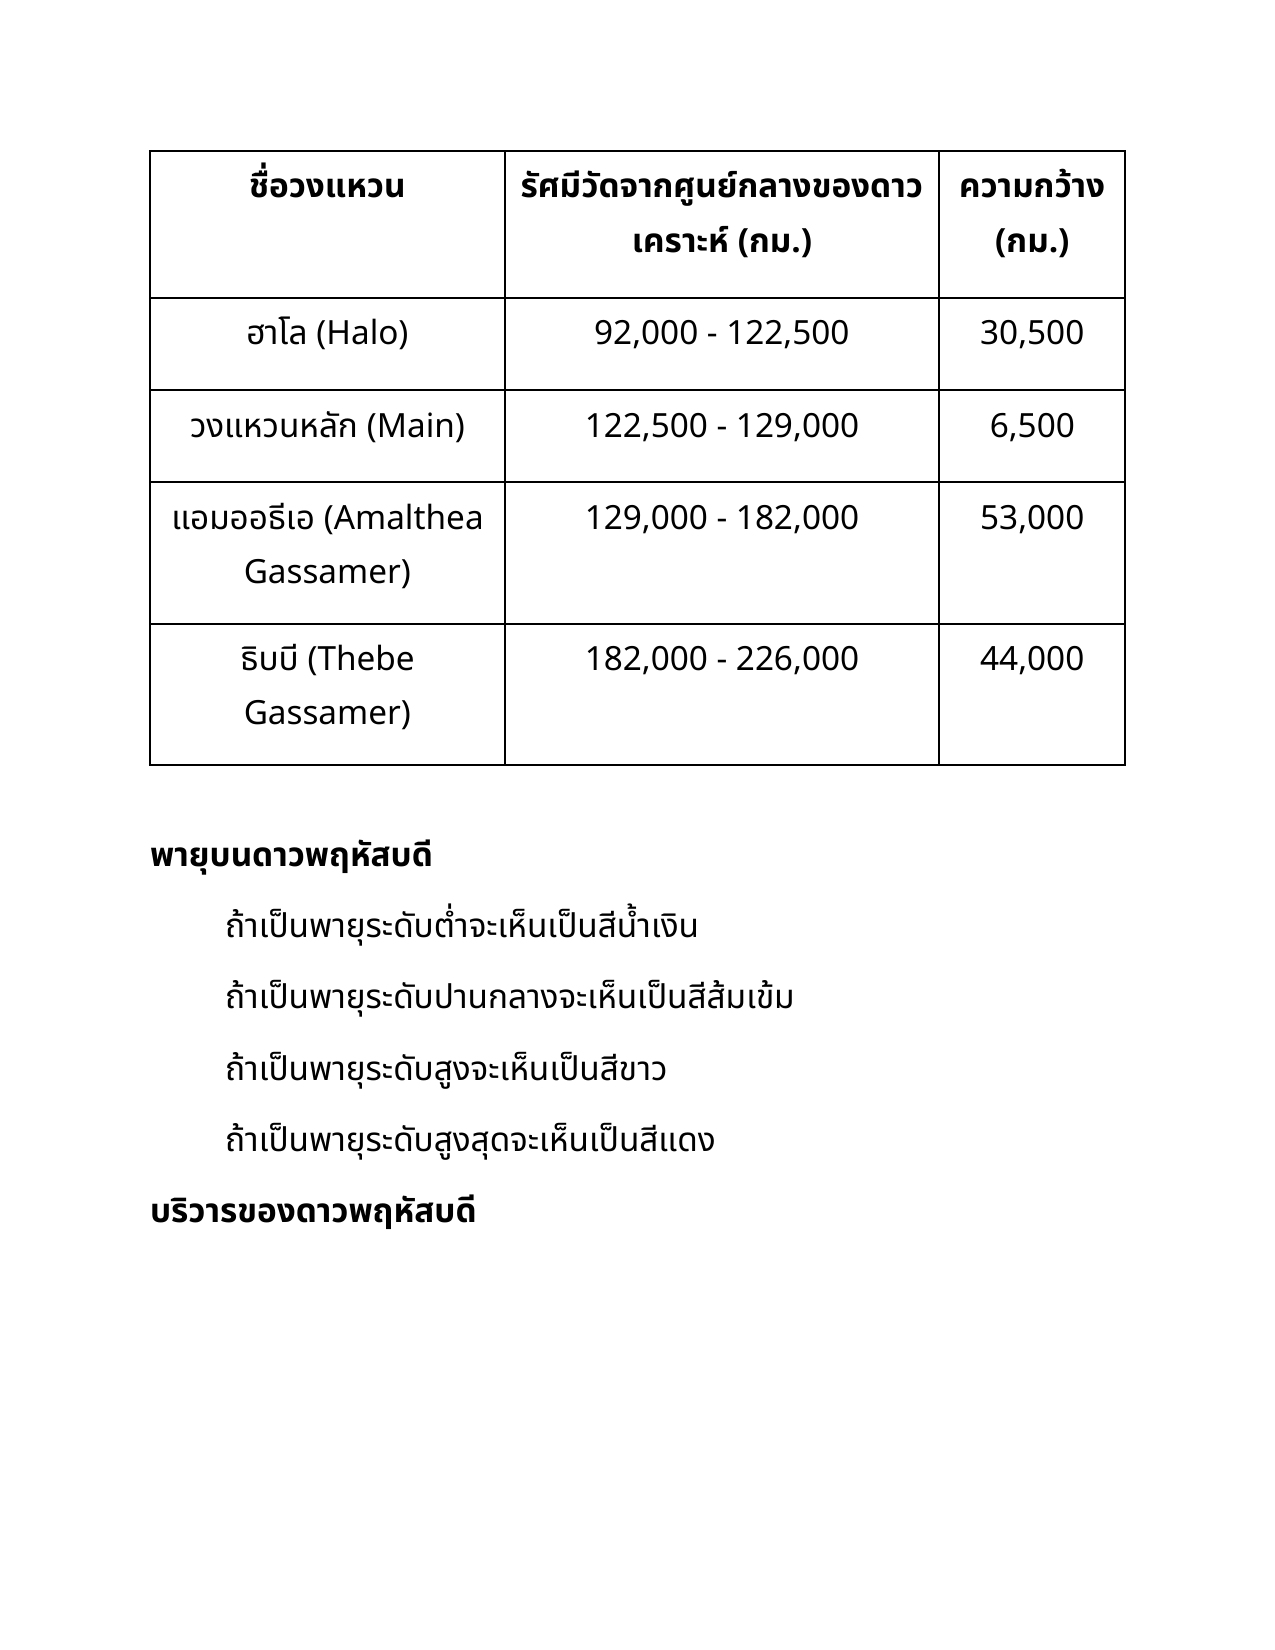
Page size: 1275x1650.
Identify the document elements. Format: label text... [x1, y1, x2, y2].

table_cell 122,500 - 129,000 [506, 391, 938, 481]
table_cell ธิบบี (Thebe Gassamer) [151, 625, 504, 764]
table_cell 129,000 - 182,000 [506, 483, 938, 622]
text ถ้าเป็นพายุระดับสูงสุดจะเห็นเป็นสีแดง [150, 1116, 1125, 1166]
table_cell 6,500 [940, 391, 1124, 481]
table_cell 53,000 [940, 483, 1124, 622]
table_cell 44,000 [940, 625, 1124, 764]
text ถ้าเป็นพายุระดับปานกลางจะเห็นเป็นสีส้มเข้ม [150, 973, 1125, 1024]
table_cell 30,500 [940, 299, 1124, 389]
table_cell แอมออธีเอ (Amalthea Gassamer) [151, 483, 504, 622]
text ถ้าเป็นพายุระดับสูงจะเห็นเป็นสีขาว [150, 1044, 1125, 1095]
table_header รัศมีวัดจากศูนย์กลางของดาวเคราะห์ (กม.) [506, 152, 938, 297]
table_cell 92,000 - 122,500 [506, 299, 938, 389]
text พายุบนดาวพฤหัสบดี [150, 831, 1125, 882]
table_cell ฮาโล (Halo) [151, 299, 504, 389]
table_header ความกว้าง (กม.) [940, 152, 1124, 297]
table_header ชื่อวงแหวน [151, 152, 504, 297]
text ถ้าเป็นพายุระดับต่ำจะเห็นเป็นสีน้ำเงิน [150, 902, 1125, 953]
table_cell 182,000 - 226,000 [506, 625, 938, 764]
table_cell วงแหวนหลัก (Main) [151, 391, 504, 481]
text บริวารของดาวพฤหัสบดี [150, 1187, 1125, 1237]
